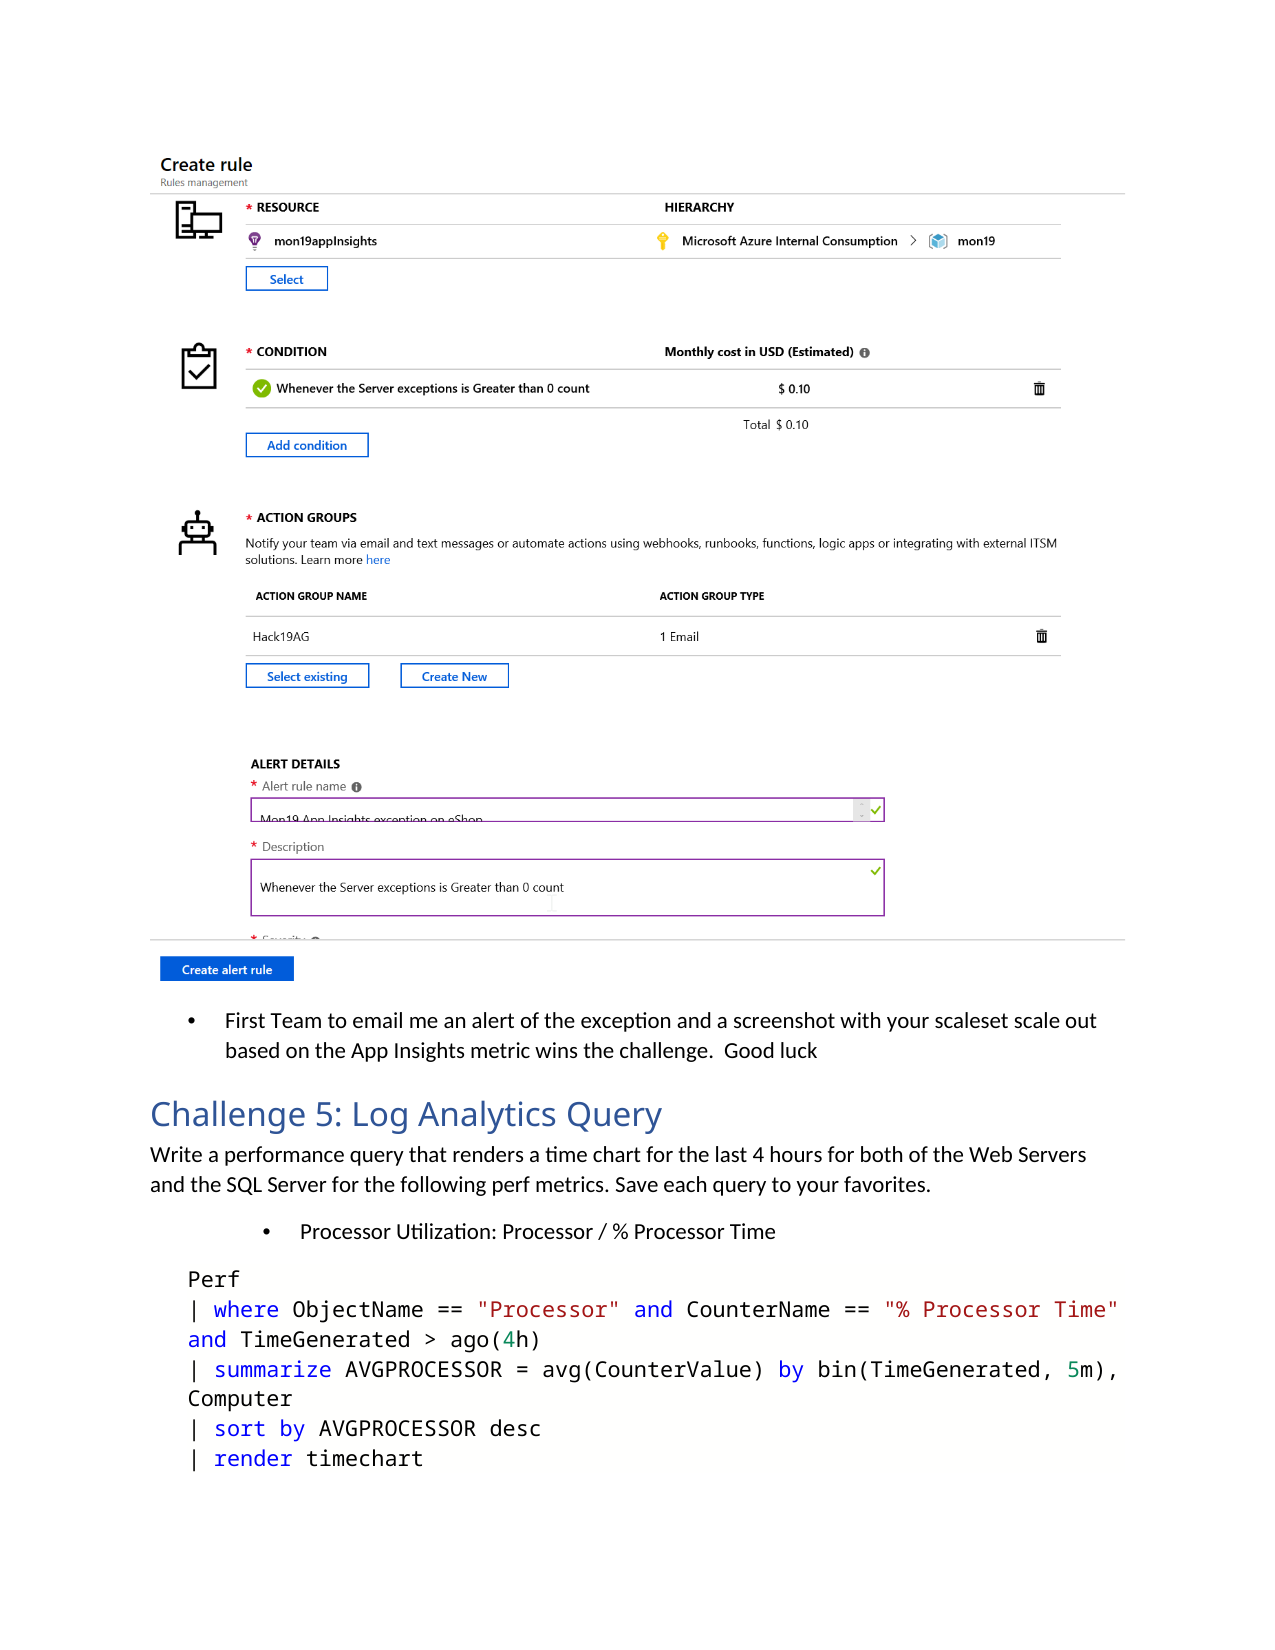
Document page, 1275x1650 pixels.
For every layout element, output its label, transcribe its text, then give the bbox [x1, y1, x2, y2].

picture [150, 150, 1125, 987]
text Write a performance query that renders a time chart for the last 4 hours for both of the Web Servers and the SQL Server for the following perf metrics. Save each query to your favorites. [150, 1140, 1125, 1198]
list First Team to email me an alert of the exception and a screenshot with your scaleset scale out based on the App Insights metric wins the challenge. Good luck [187, 1006, 1125, 1064]
text | sort by AVGPROCESSOR desc [187, 1413, 1125, 1443]
list Processor Utilization: Processor / % Processor Time [262, 1217, 1125, 1245]
text | where ObjectName == "Processor" and CounterName == "% Processor Time" and TimeGenerated > ago(4h) [187, 1294, 1125, 1353]
text | render timechart [187, 1443, 1125, 1473]
text | summarize AVGPROCESSOR = avg(CounterValue) by bin(TimeGenerated, 5m), Computer [187, 1353, 1125, 1413]
text Perf [187, 1264, 1125, 1294]
subtitle Challenge 5: Log Analytics Query [150, 1091, 1125, 1137]
